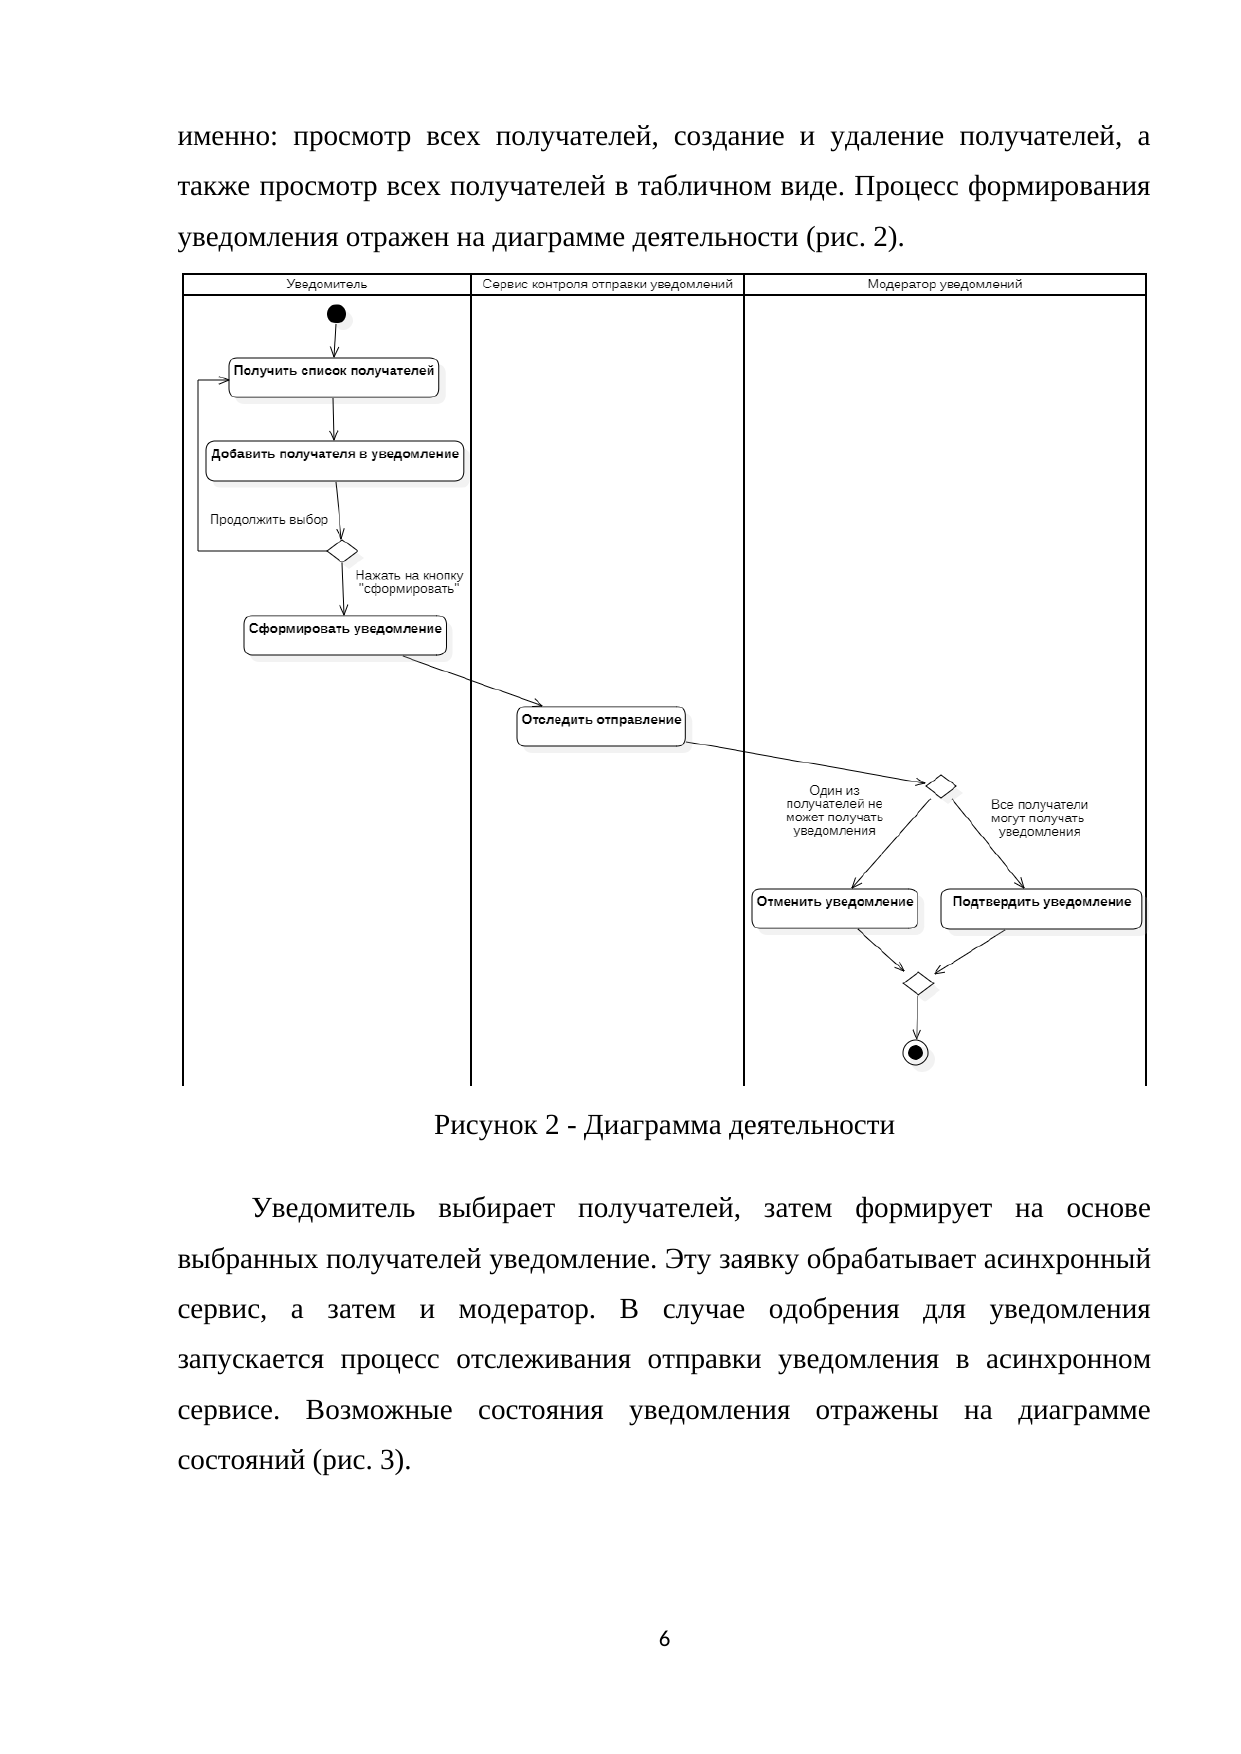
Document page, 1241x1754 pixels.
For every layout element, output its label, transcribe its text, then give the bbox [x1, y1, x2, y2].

text Рисунок 2 - Диаграмма деятельности [177, 1107, 1152, 1140]
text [177, 118, 1152, 252]
picture [177, 269, 1152, 1093]
text Уведомитель выбирает получателей, затем формирует на основе выбранных получателей уведомление. Эту заявку обрабатывает асинхронный сервис, а затем и модератор. В случае одобрения для уведомления запускается процесс отслеживания отправки уведомления в асинхронном сервисе. Возможные состояния уведомления отражены на диаграмме состояний (рис. 3). [177, 1191, 1152, 1476]
